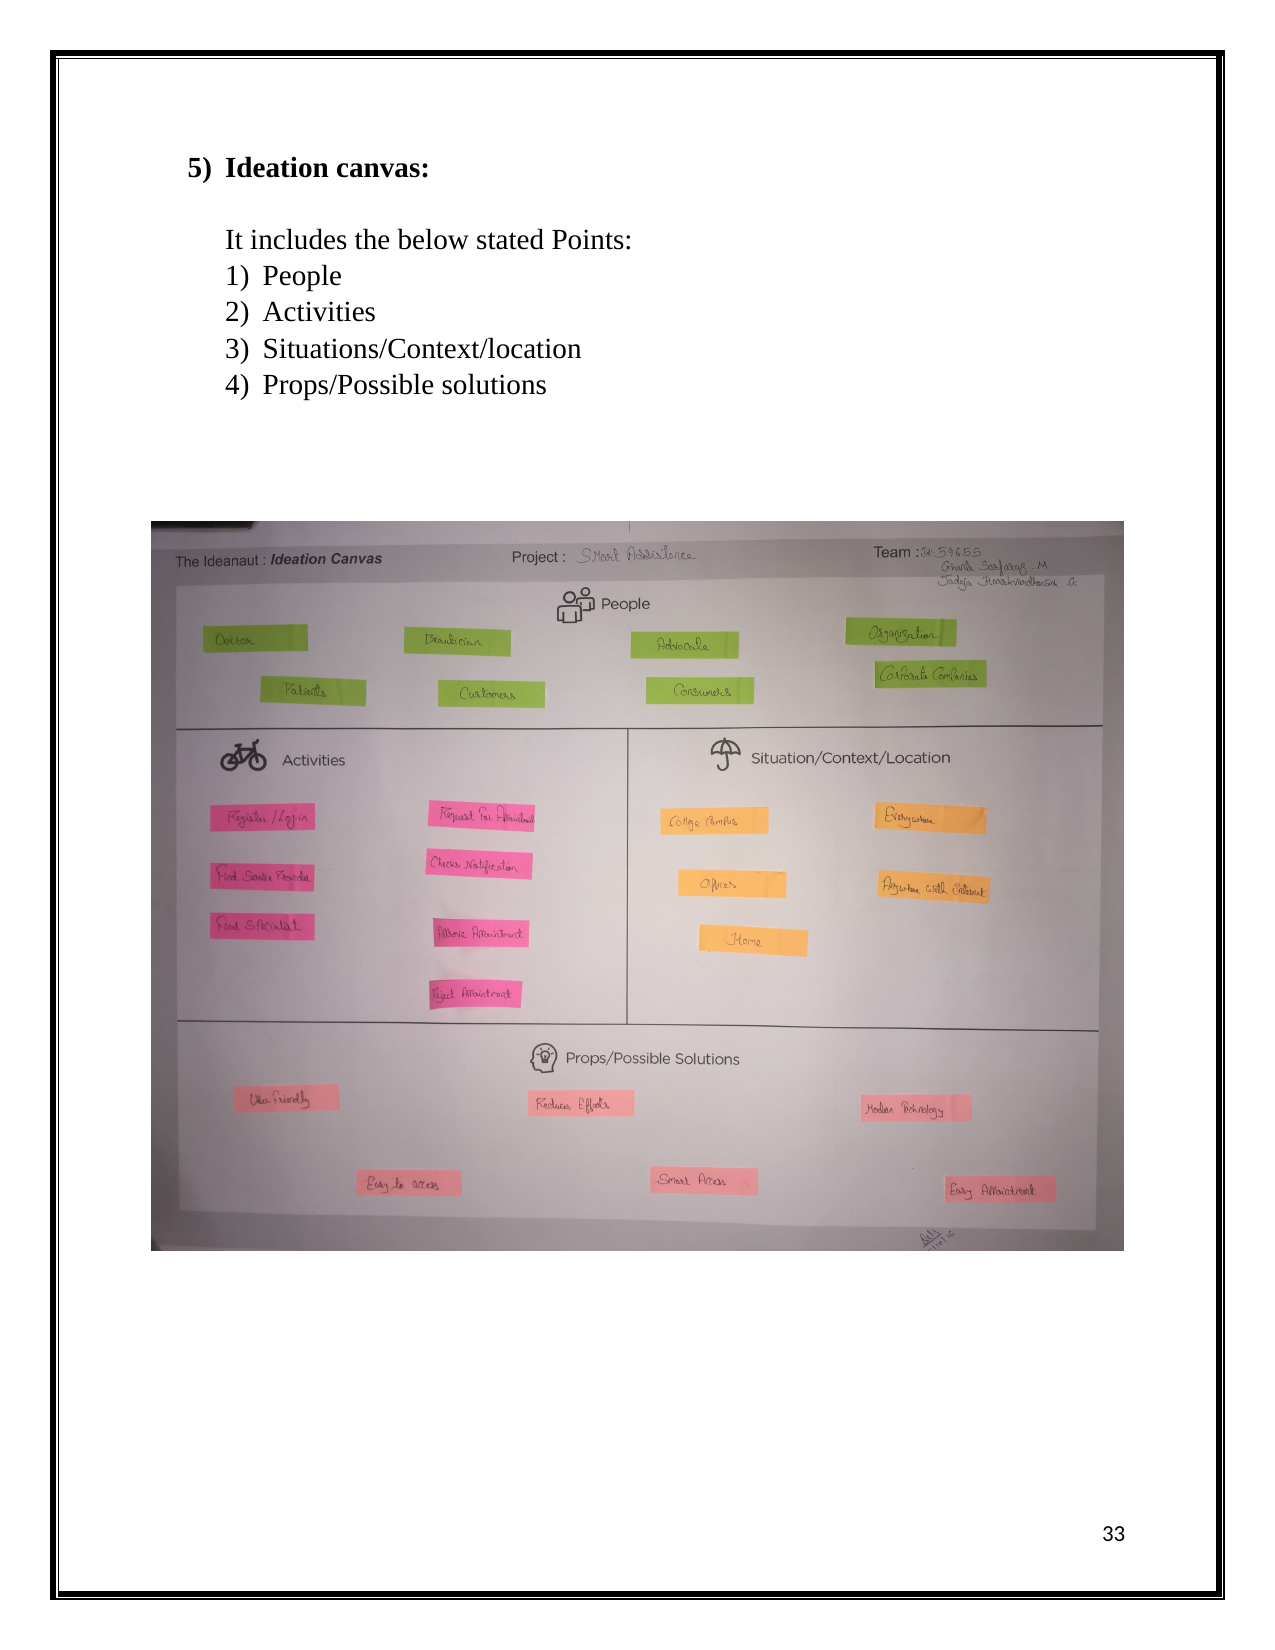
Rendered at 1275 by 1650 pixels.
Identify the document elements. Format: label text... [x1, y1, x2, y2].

list Props/Possible solutions [225, 367, 1125, 400]
picture [151, 521, 1124, 1251]
list Ideation canvas: [187, 150, 1125, 183]
list Situations/Context/location [225, 331, 1125, 364]
list It includes the below stated Points: [225, 222, 1125, 256]
list Activities [225, 294, 1125, 328]
list People [225, 258, 1125, 292]
